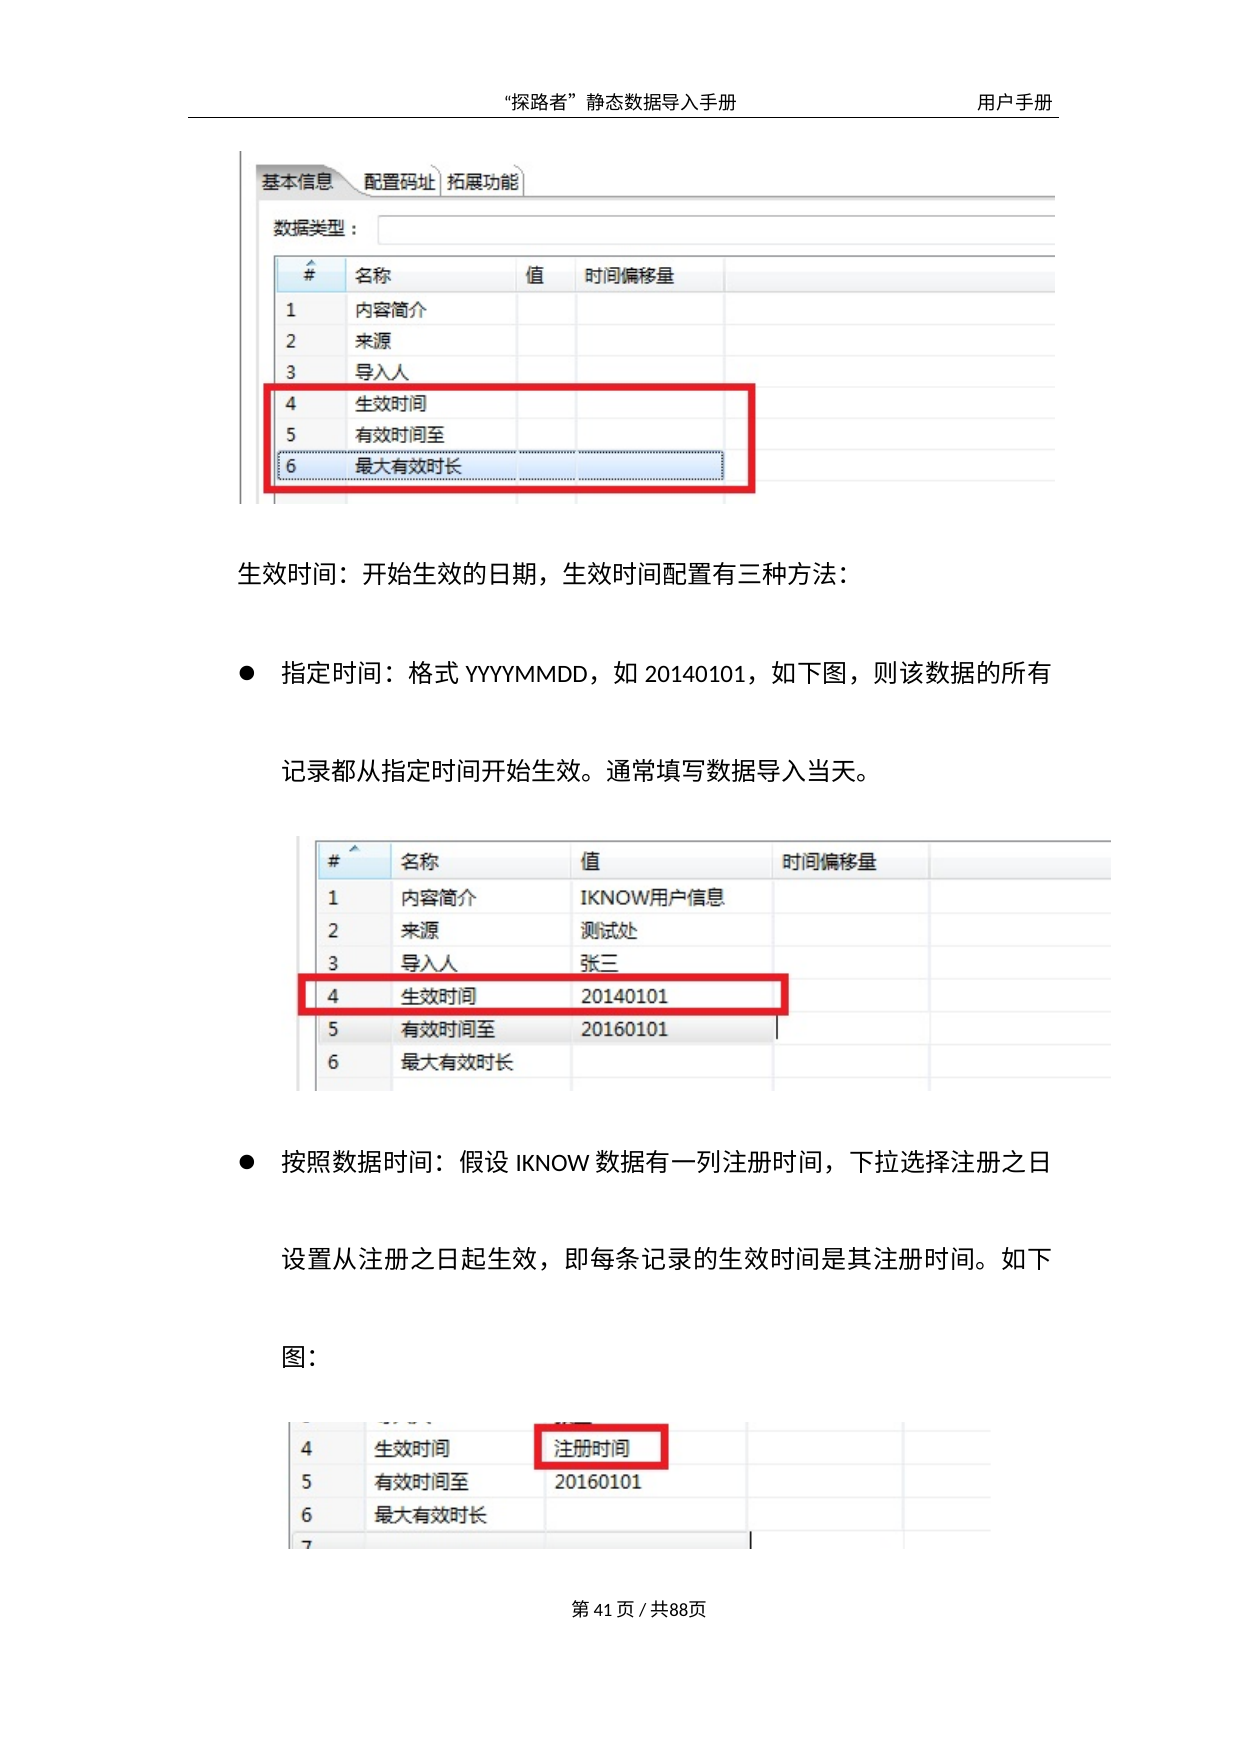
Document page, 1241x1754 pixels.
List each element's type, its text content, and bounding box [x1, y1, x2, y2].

picture [281, 1422, 991, 1549]
list 按照数据时间：假设IKNOW数据有一列注册时间，下拉选择注册之日设置从注册之日起生效，即每条记录的生效时间是其注册时间。如下图： [237, 1128, 1053, 1388]
picture [281, 836, 1111, 1091]
list 指定时间：格式YYYYMMDD，如20140101，如下图，则该数据的所有记录都从指定时间开始生效。通常填写数据导入当天。 [237, 639, 1053, 802]
text 生效时间：开始生效的日期，生效时间配置有三种方法： [187, 540, 1053, 605]
picture [237, 151, 1055, 504]
